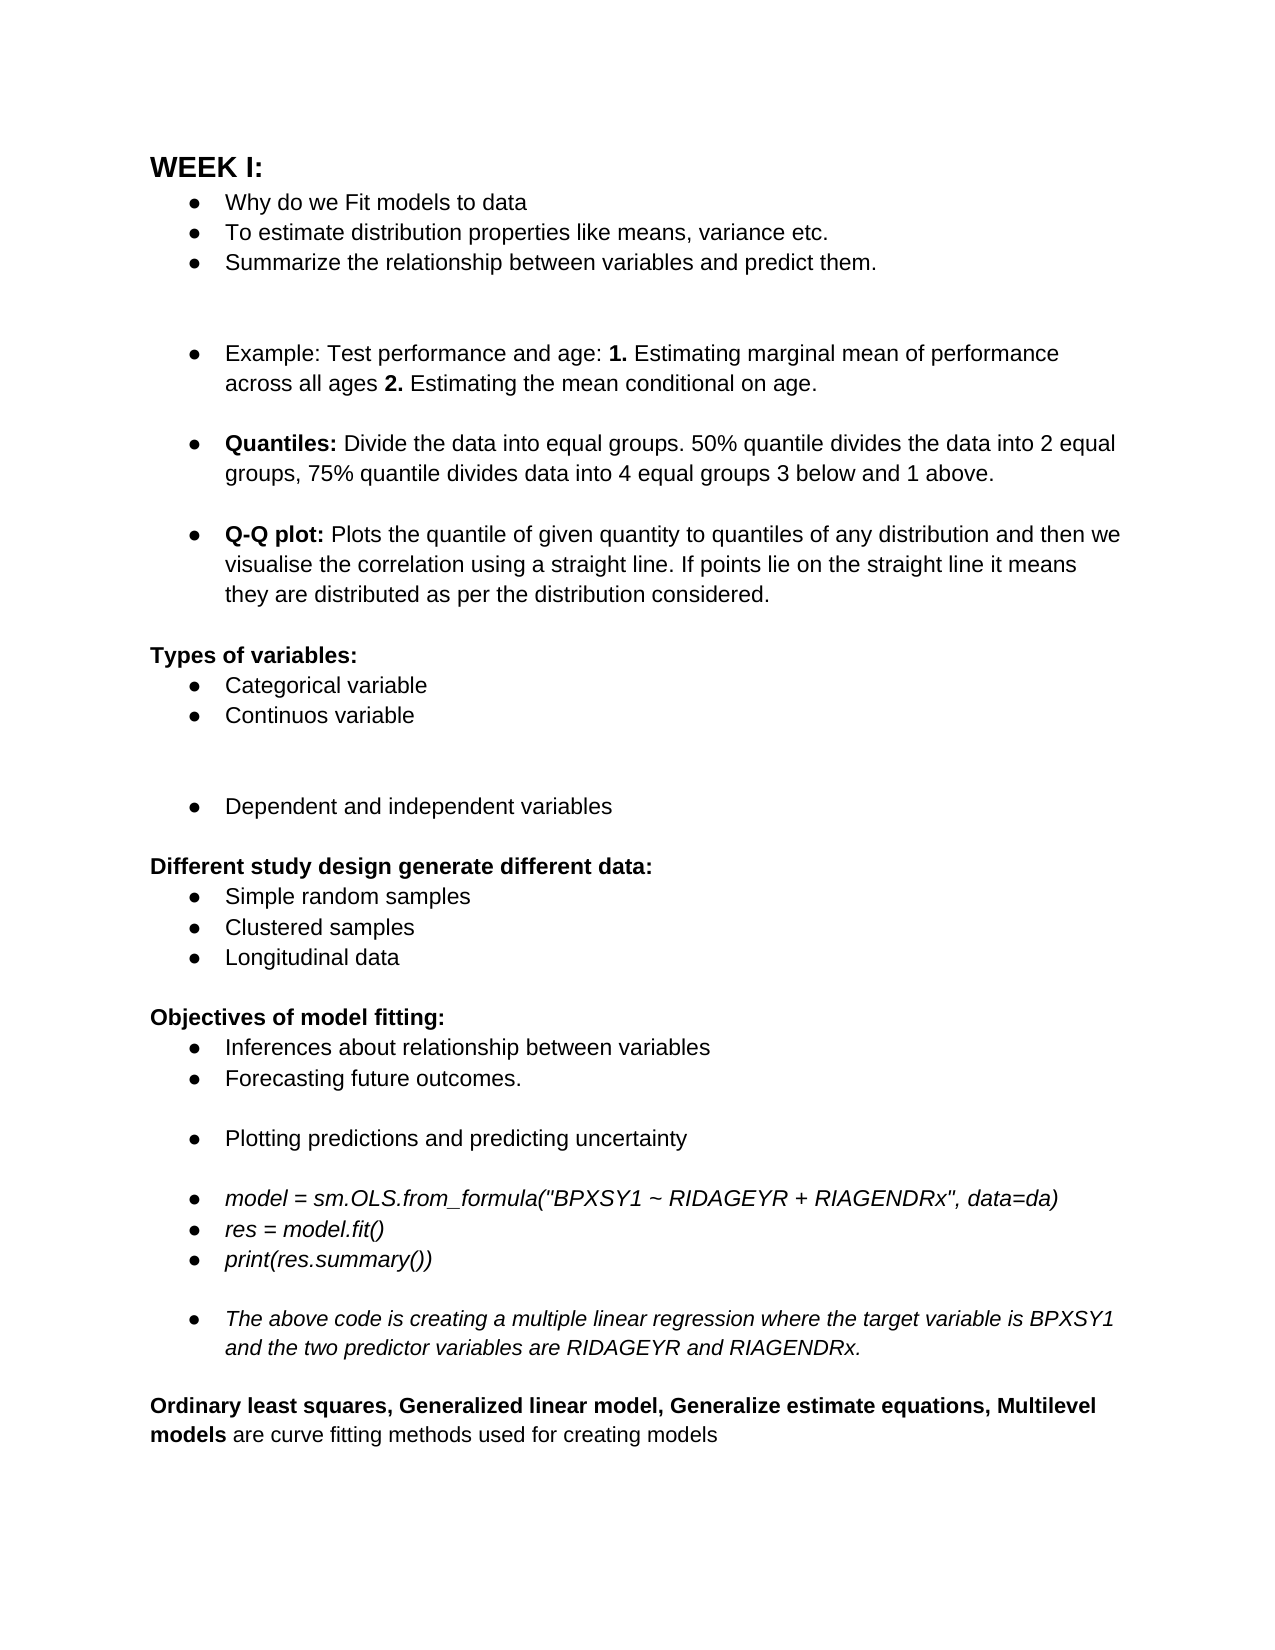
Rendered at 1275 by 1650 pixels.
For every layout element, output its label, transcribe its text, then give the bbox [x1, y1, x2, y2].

text Types of variables: [150, 642, 1125, 668]
list Longitudinal data [187, 944, 1125, 970]
text Different study design generate different data: [150, 853, 1125, 879]
list Dependent and independent variables [187, 793, 1125, 819]
list Simple random samples [187, 883, 1125, 910]
list Clustered samples [187, 913, 1125, 940]
list Why do we Fit models to data [187, 188, 1125, 215]
list res = model.fit() [187, 1216, 1125, 1242]
list print(res.summary()) [187, 1246, 1125, 1272]
list Q-Q plot: Plots the quantile of given quantity to quantiles of any distribution and then we visualise the correlation using a straight line. If points lie on the straight line it means they are distributed as per the distribution considered. [187, 521, 1125, 608]
text Ordinary least squares, Generalized linear model, Generalize estimate equations, Multilevel models are curve fitting methods used for creating models [150, 1393, 1125, 1447]
list To estimate distribution properties like means, variance etc. [187, 219, 1125, 245]
list Example: Test performance and age: 1. Estimating marginal mean of performance across all ages 2. Estimating the mean conditional on age. [187, 339, 1125, 396]
list Categorical variable [187, 672, 1125, 698]
list Forecasting future outcomes. [187, 1064, 1125, 1091]
text WEEK I: [150, 150, 1125, 183]
list The above code is creating a multiple linear regression where the target variable is BPXSY1 and the two predictor variables are RIDAGEYR and RIAGENDRx. [187, 1306, 1125, 1360]
list Summarize the relationship between variables and predict them. [187, 249, 1125, 275]
list Quantiles: Divide the data into equal groups. 50% quantile divides the data into 2 equal groups, 75% quantile divides data into 4 equal groups 3 below and 1 above. [187, 430, 1125, 487]
list Inferences about relationship between variables [187, 1034, 1125, 1061]
list model = sm.OLS.from_formula("BPXSY1 ~ RIDAGEYR + RIAGENDRx", data=da) [187, 1185, 1125, 1212]
list Continuos variable [187, 702, 1125, 728]
list Plotting predictions and predicting uncertainty [187, 1125, 1125, 1151]
text Objectives of model fitting: [150, 1004, 1125, 1031]
